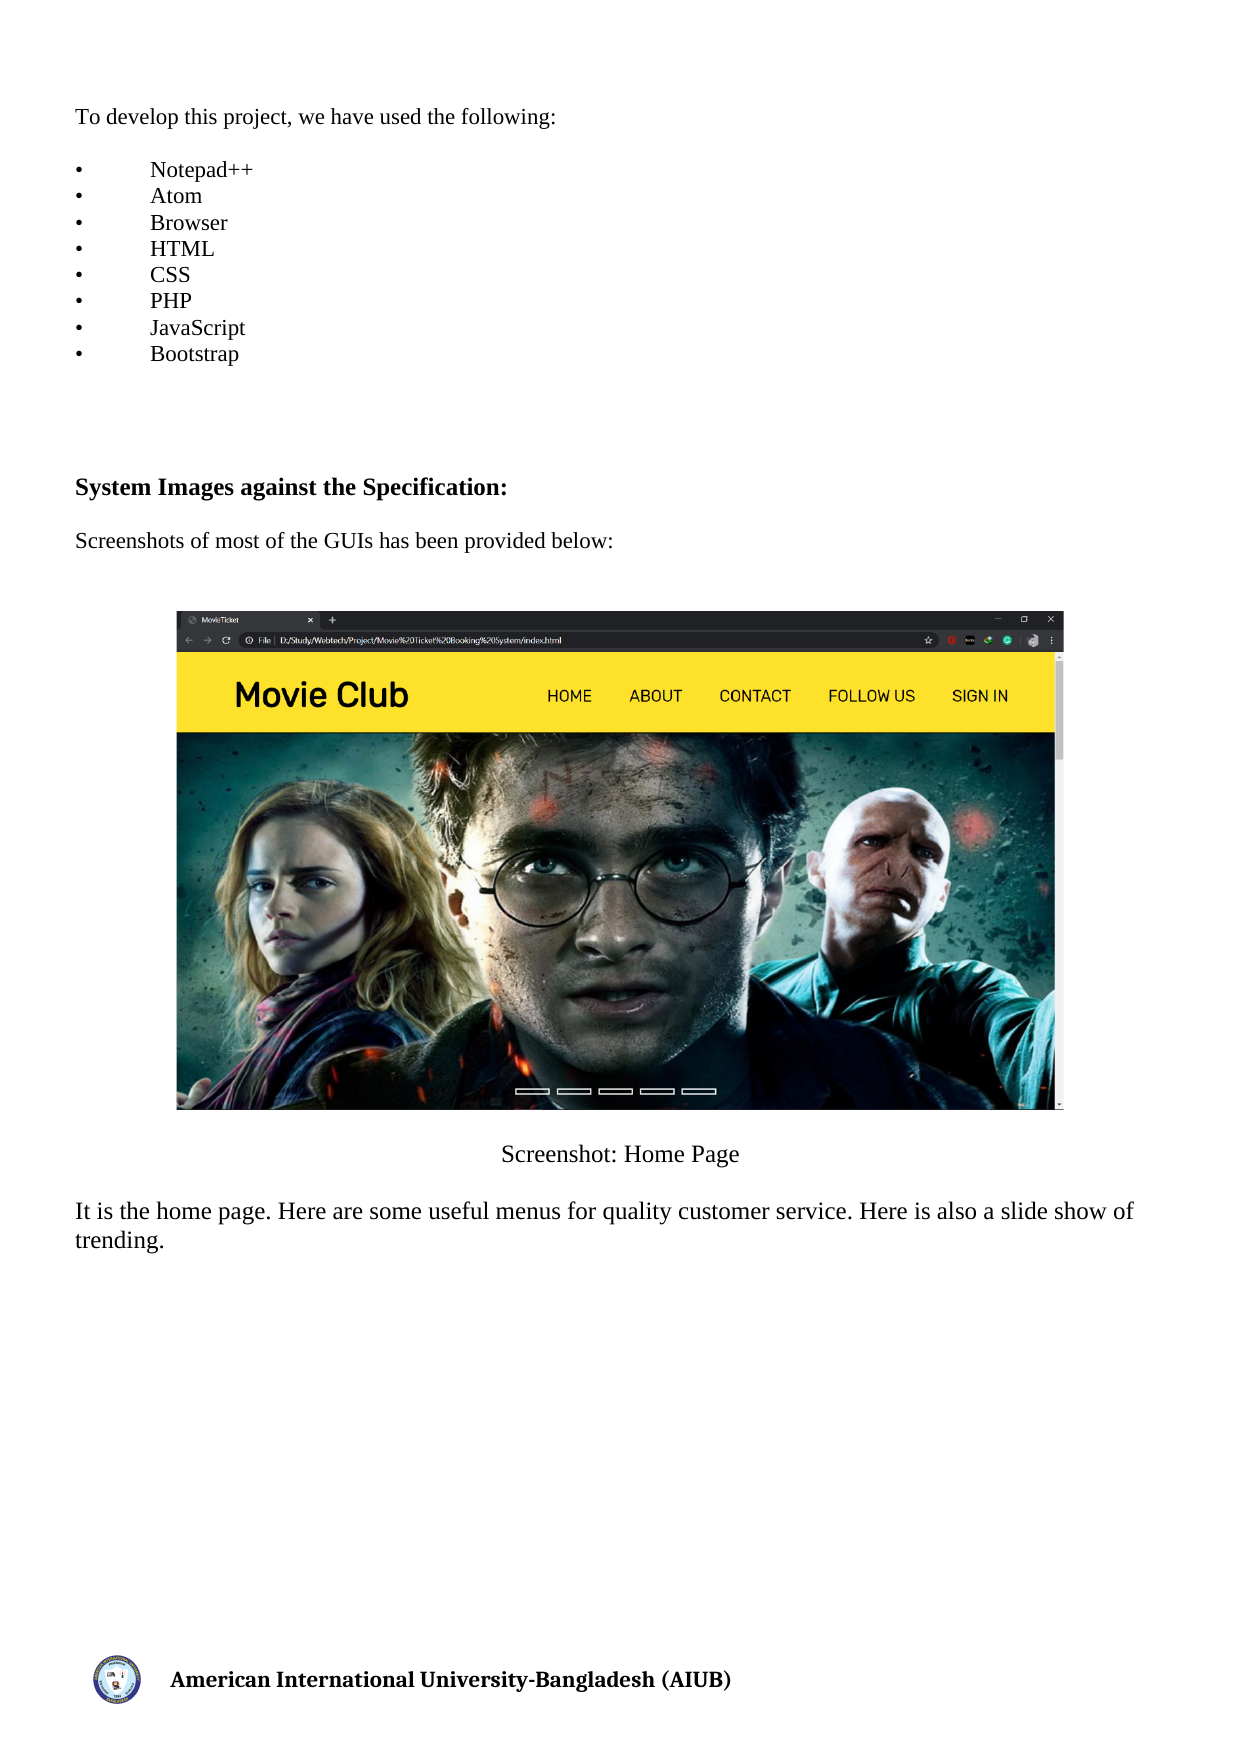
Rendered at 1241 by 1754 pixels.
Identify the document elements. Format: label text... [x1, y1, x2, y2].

text System Images against the Specification: [75, 472, 1165, 501]
text Screenshots of most of the GUIs has been provided below: [75, 527, 1165, 553]
text • HTML [75, 235, 1165, 261]
text It is the home page. Here are some useful menus for quality customer service. Here is also a slide show of trending. [75, 1196, 1165, 1254]
picture [176, 611, 1064, 1110]
text • JavaScript [75, 314, 1165, 340]
text Screenshot: Home Page [75, 1139, 1165, 1167]
text • Notepad++ [75, 156, 1165, 182]
text To develop this project, we have used the following: [75, 103, 1165, 129]
text • CSS [75, 261, 1165, 288]
text • Bootstrap [75, 340, 1165, 367]
text • Browser [75, 208, 1165, 235]
text • Atom [75, 182, 1165, 208]
picture [92, 1654, 142, 1705]
text • PHP [75, 288, 1165, 314]
